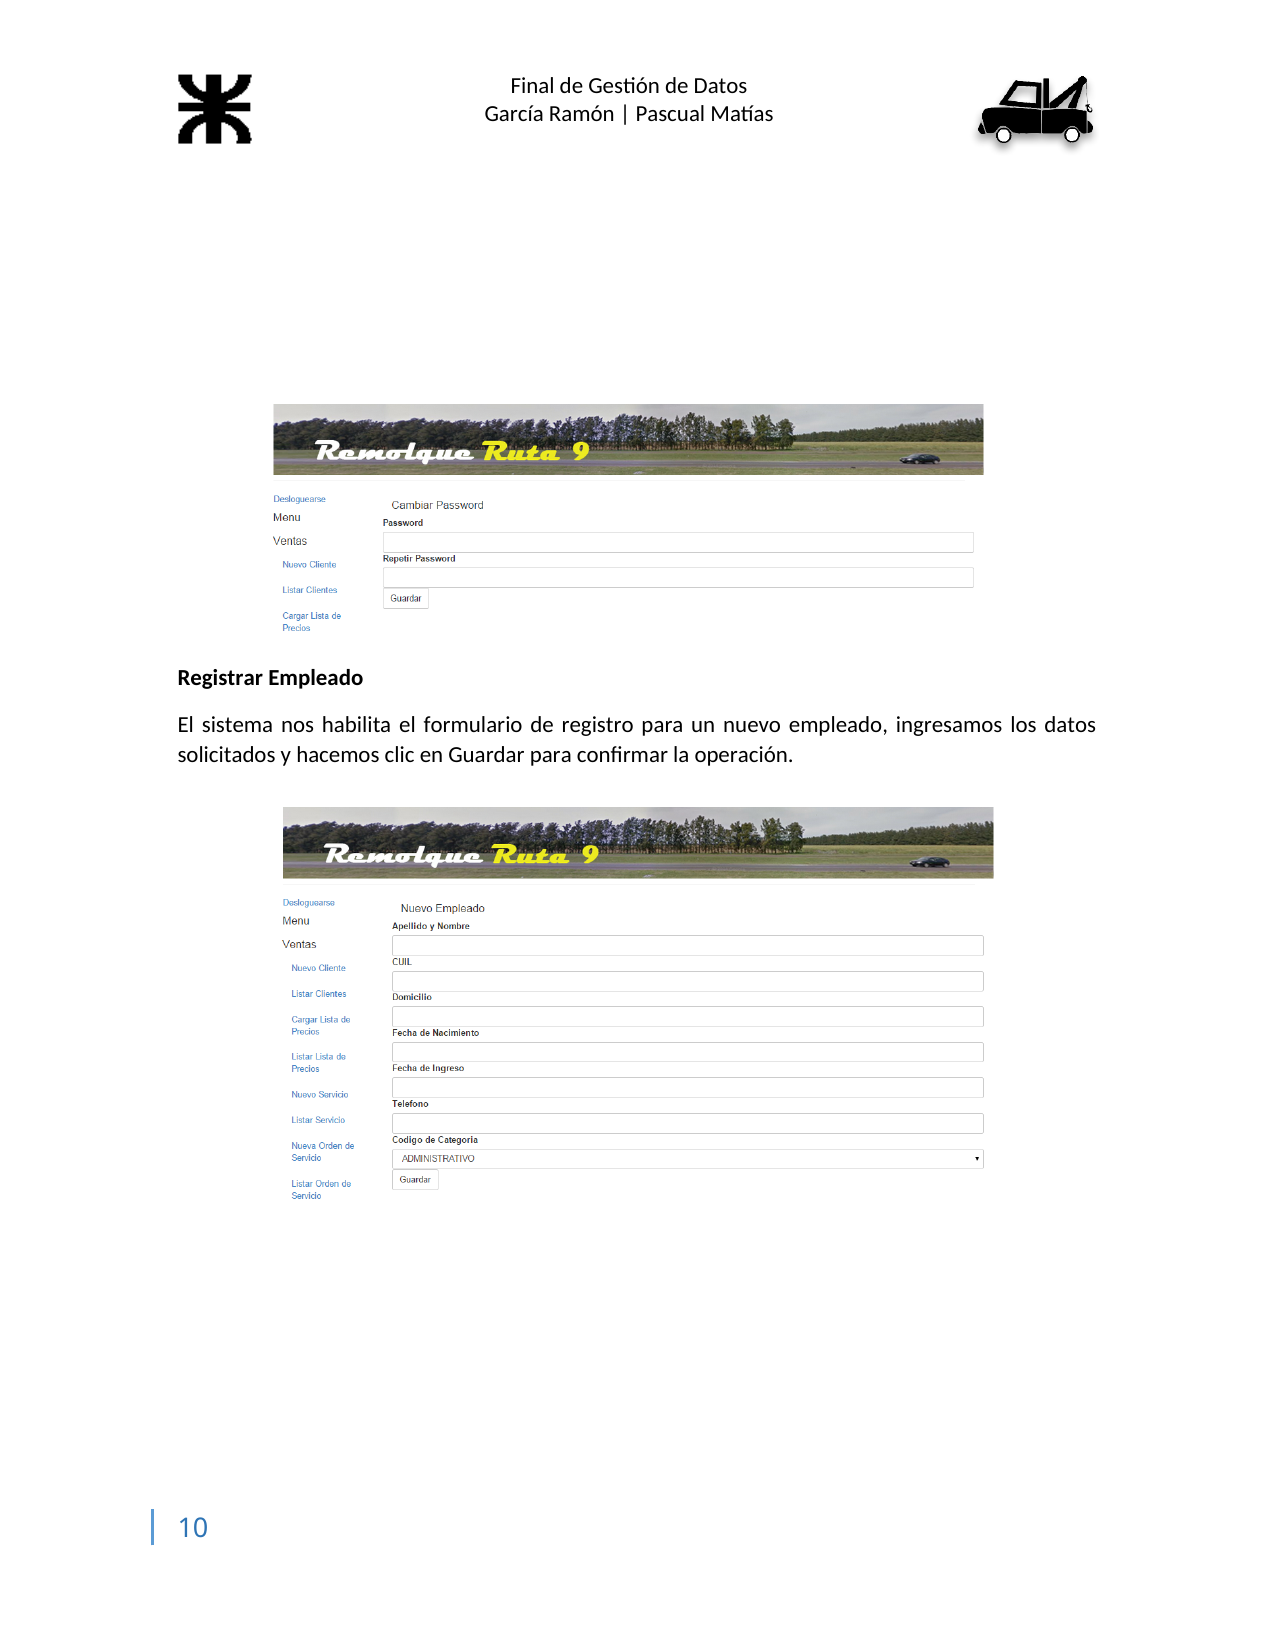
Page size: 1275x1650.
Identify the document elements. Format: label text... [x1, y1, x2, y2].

picture [237, 386, 1017, 639]
picture [251, 787, 1024, 1211]
text Registrar Empleado [177, 663, 1098, 691]
text El sistema nos habilita el formulario de registro para un nuevo empleado, ingresamos los datos solicitados y hacemos clic en Guardar para confirmar la operación. [177, 710, 1098, 768]
